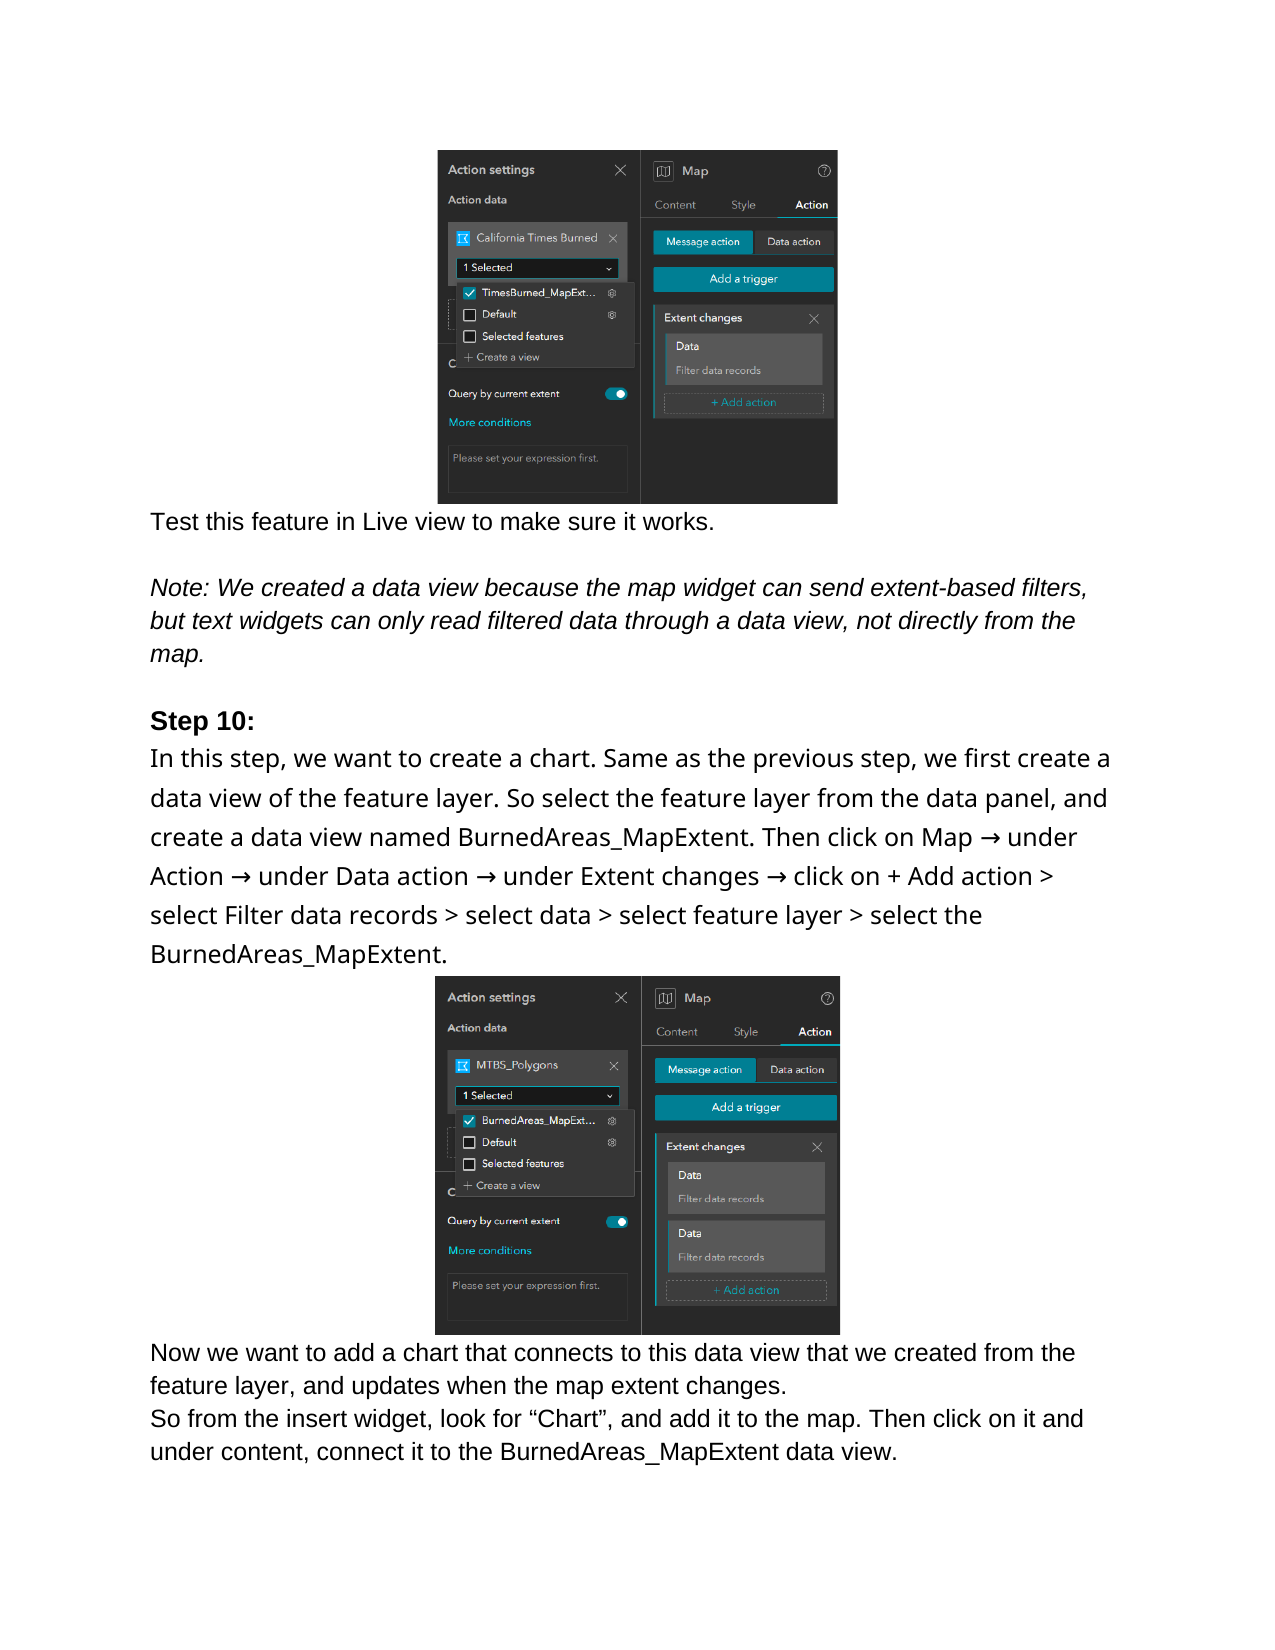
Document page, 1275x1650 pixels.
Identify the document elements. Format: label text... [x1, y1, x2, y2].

text In this step, we want to create a chart. Same as the previous step, we first create a data view of the feature layer. So select the feature layer from the data panel, and create a data view named BurnedAreas_MapExtent. Then click on Map → under Action → under Data action → under Extent changes → click on + Add action > select Filter data records > select data > select feature layer > select the BurnedAreas_MapExtent. [150, 741, 1125, 971]
text Note: We created a data view because the map widget can send extent-based filters, but text widgets can only read filtered data through a data view, not directly from the map. [150, 573, 1125, 668]
text Test this feature in Live view to make sure it works. [150, 507, 1125, 536]
text Now we want to add a chart that connects to this data view that we created from the feature layer, and updates when the map extent changes. [150, 1338, 1125, 1400]
text Step 10: [150, 705, 1125, 736]
picture [437, 150, 838, 504]
picture [435, 976, 841, 1335]
text So from the insert widget, look for “Chart”, and add it to the map. Then click on it and under content, connect it to the BurnedAreas_MapExtent data view. [150, 1404, 1125, 1466]
